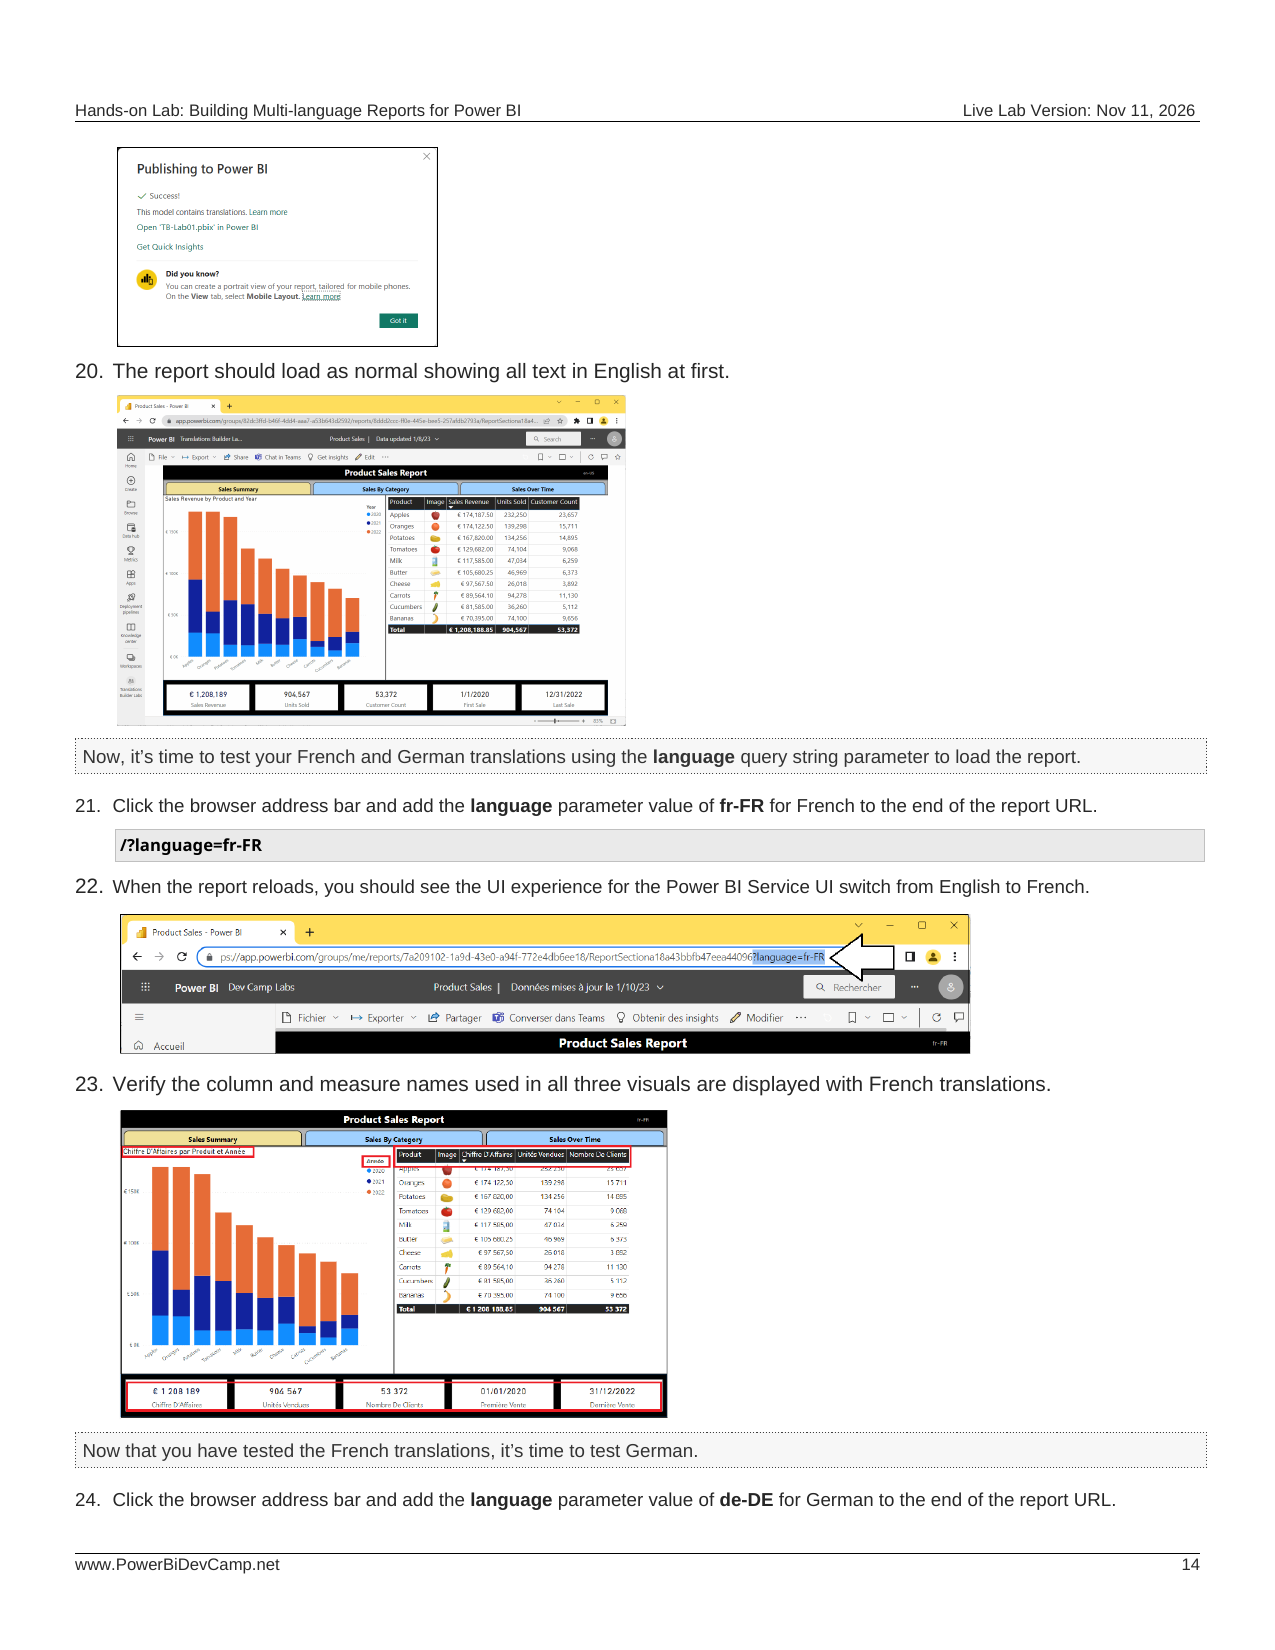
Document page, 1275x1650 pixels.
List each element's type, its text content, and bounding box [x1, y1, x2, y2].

picture [117, 910, 974, 1059]
picture [117, 395, 626, 726]
text Click the browser address bar and add the language parameter value of de-DE for German to the end of the report URL. [75, 1489, 1200, 1511]
picture [118, 148, 437, 346]
text Verify the column and measure names used in all three visuals are displayed with French translations. [75, 1071, 1200, 1095]
text Now, it’s time to test your French and German translations using the language query string parameter to load the report. [75, 738, 1207, 774]
text /?language=fr-FR [116, 830, 1204, 861]
text Click the browser address bar and add the language parameter value of fr-FR for French to the end of the report URL. [75, 795, 1200, 817]
text The report should load as normal showing all text in English at first. [75, 359, 1200, 383]
text When the report reloads, you should see the UI experience for the Power BI Service UI switch from English to French. [75, 874, 1200, 898]
text Now that you have tested the French translations, it’s time to test German. [75, 1432, 1207, 1468]
picture [117, 1107, 674, 1420]
